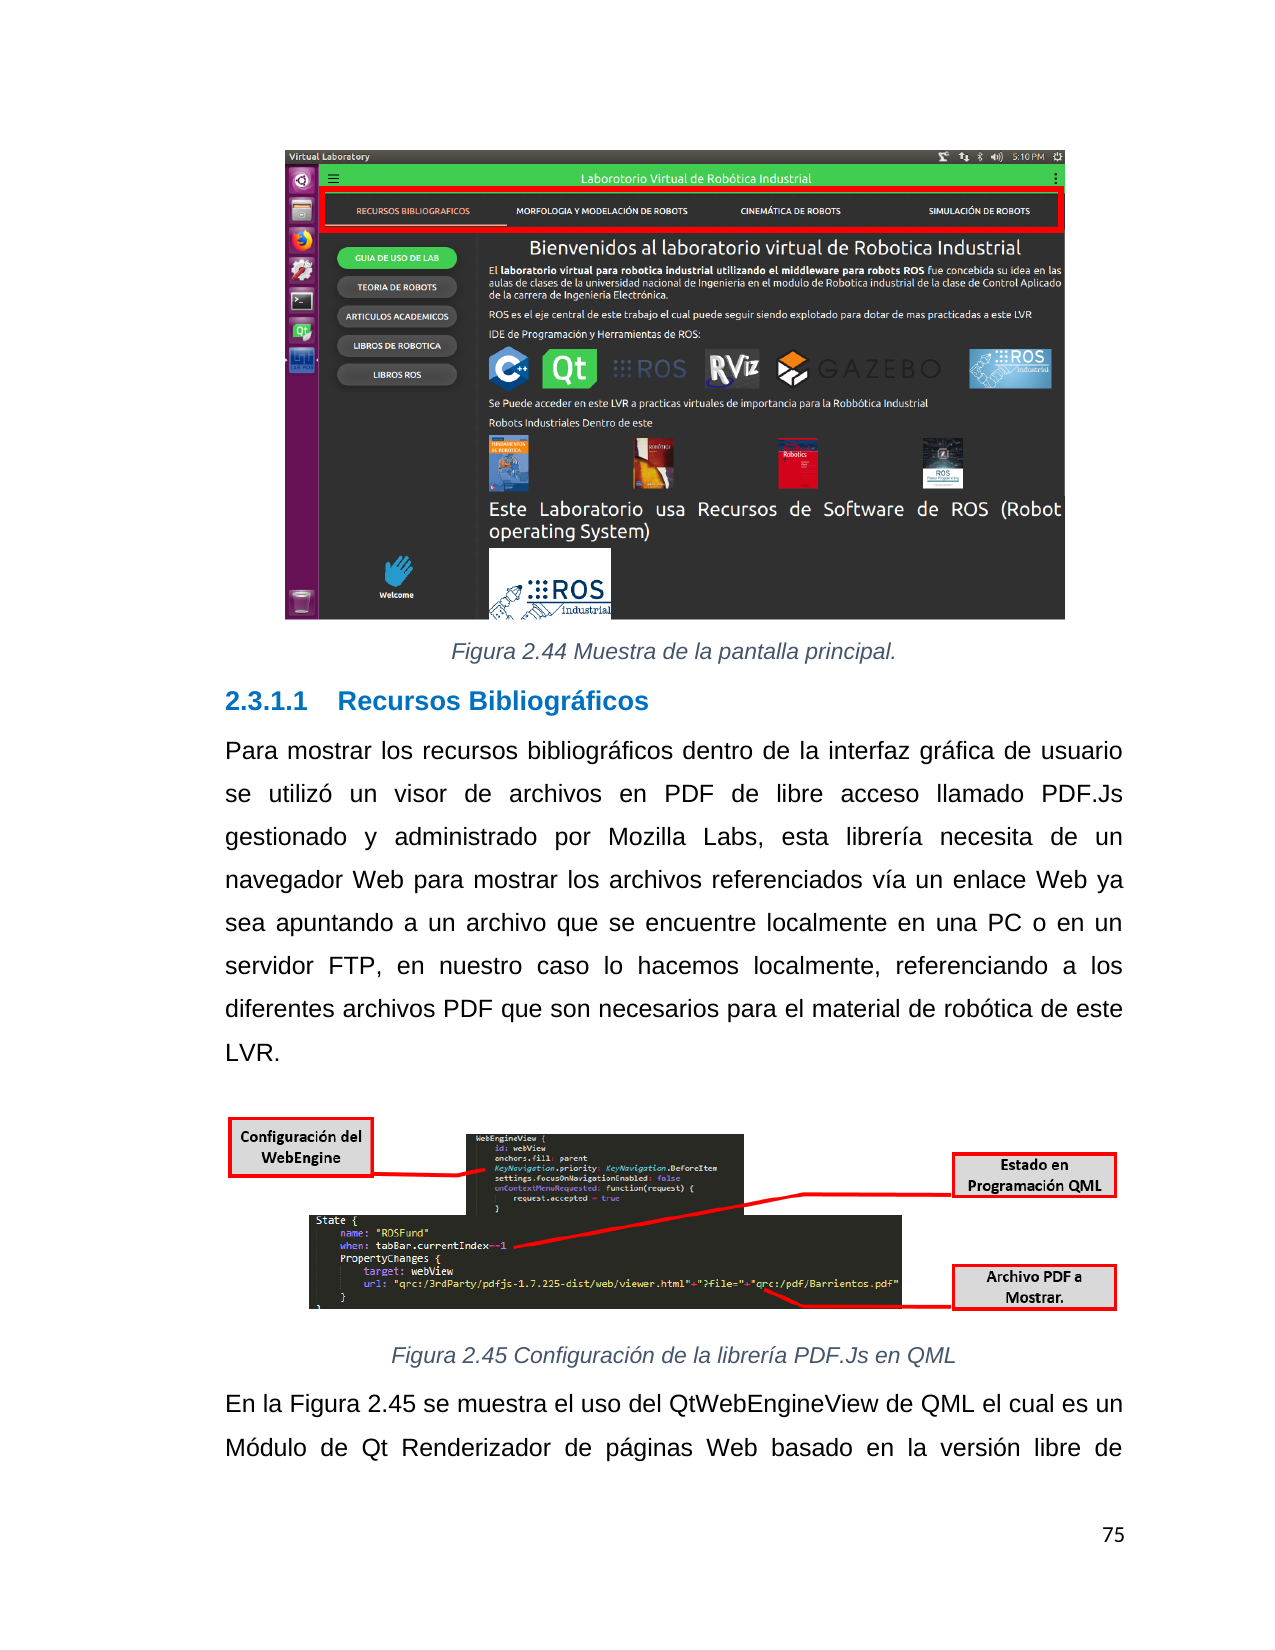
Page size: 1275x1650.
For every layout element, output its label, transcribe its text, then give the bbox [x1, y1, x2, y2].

list Recursos Bibliográficos [225, 685, 1125, 717]
picture [285, 150, 1065, 620]
picture [225, 1111, 1125, 1324]
text Figura 2.44 Muestra de la pantalla principal. [225, 638, 1125, 664]
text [225, 1389, 1125, 1461]
text Para mostrar los recursos bibliográficos dentro de la interfaz gráfica de usuario se utilizó un visor de archivos en PDF de libre acceso llamado PDF.Js gestionado y administrado por Mozilla Labs, esta librería necesita de un navegador Web para mostrar los archivos referenciados vía un enlace Web ya sea apuntando a un archivo que se encuentre localmente en una PC o en un servidor FTP, en nuestro caso lo hacemos localmente, referenciando a los diferentes archivos PDF que son necesarios para el material de robótica de este LVR. [225, 736, 1125, 1066]
text Figura 2.45 Configuración de la librería PDF.Js en QML [225, 1342, 1125, 1368]
